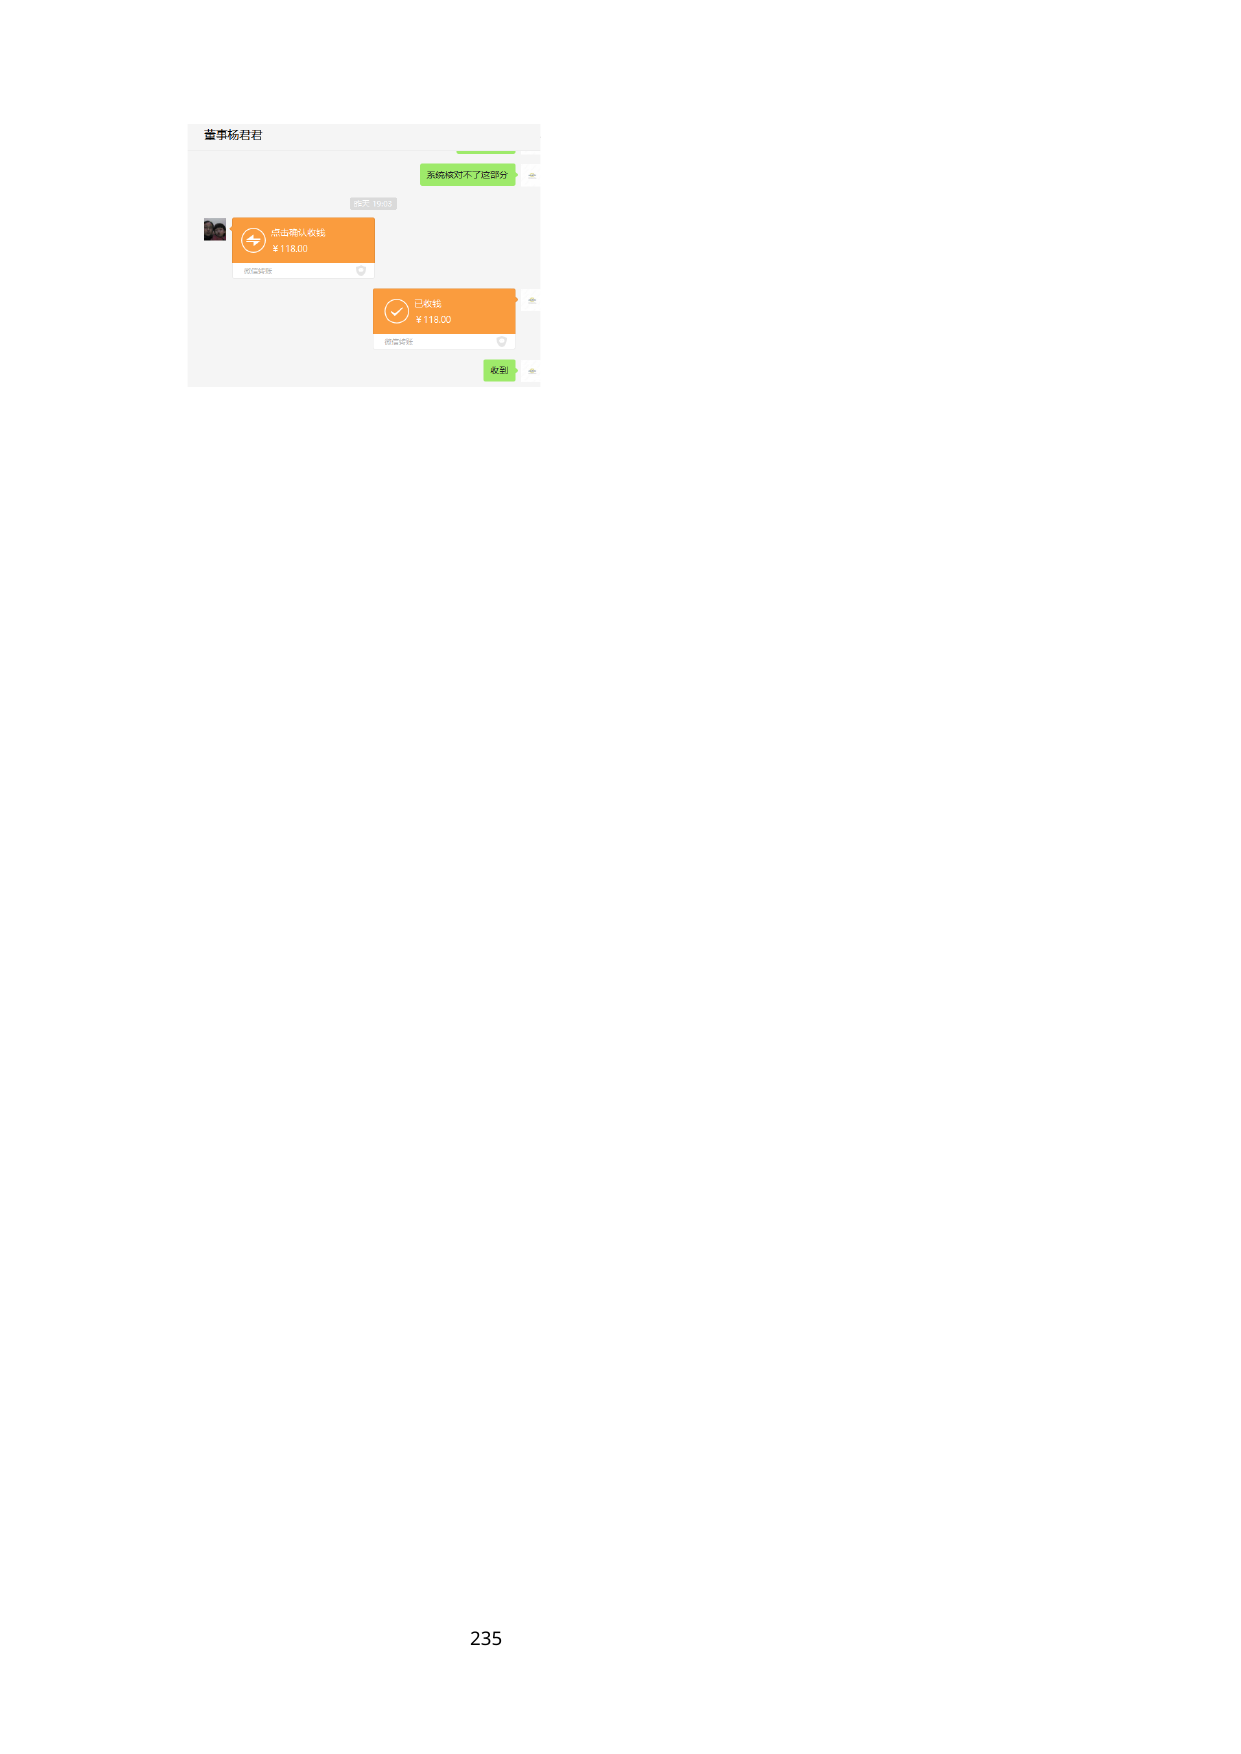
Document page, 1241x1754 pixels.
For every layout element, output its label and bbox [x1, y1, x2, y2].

picture [187, 124, 541, 387]
